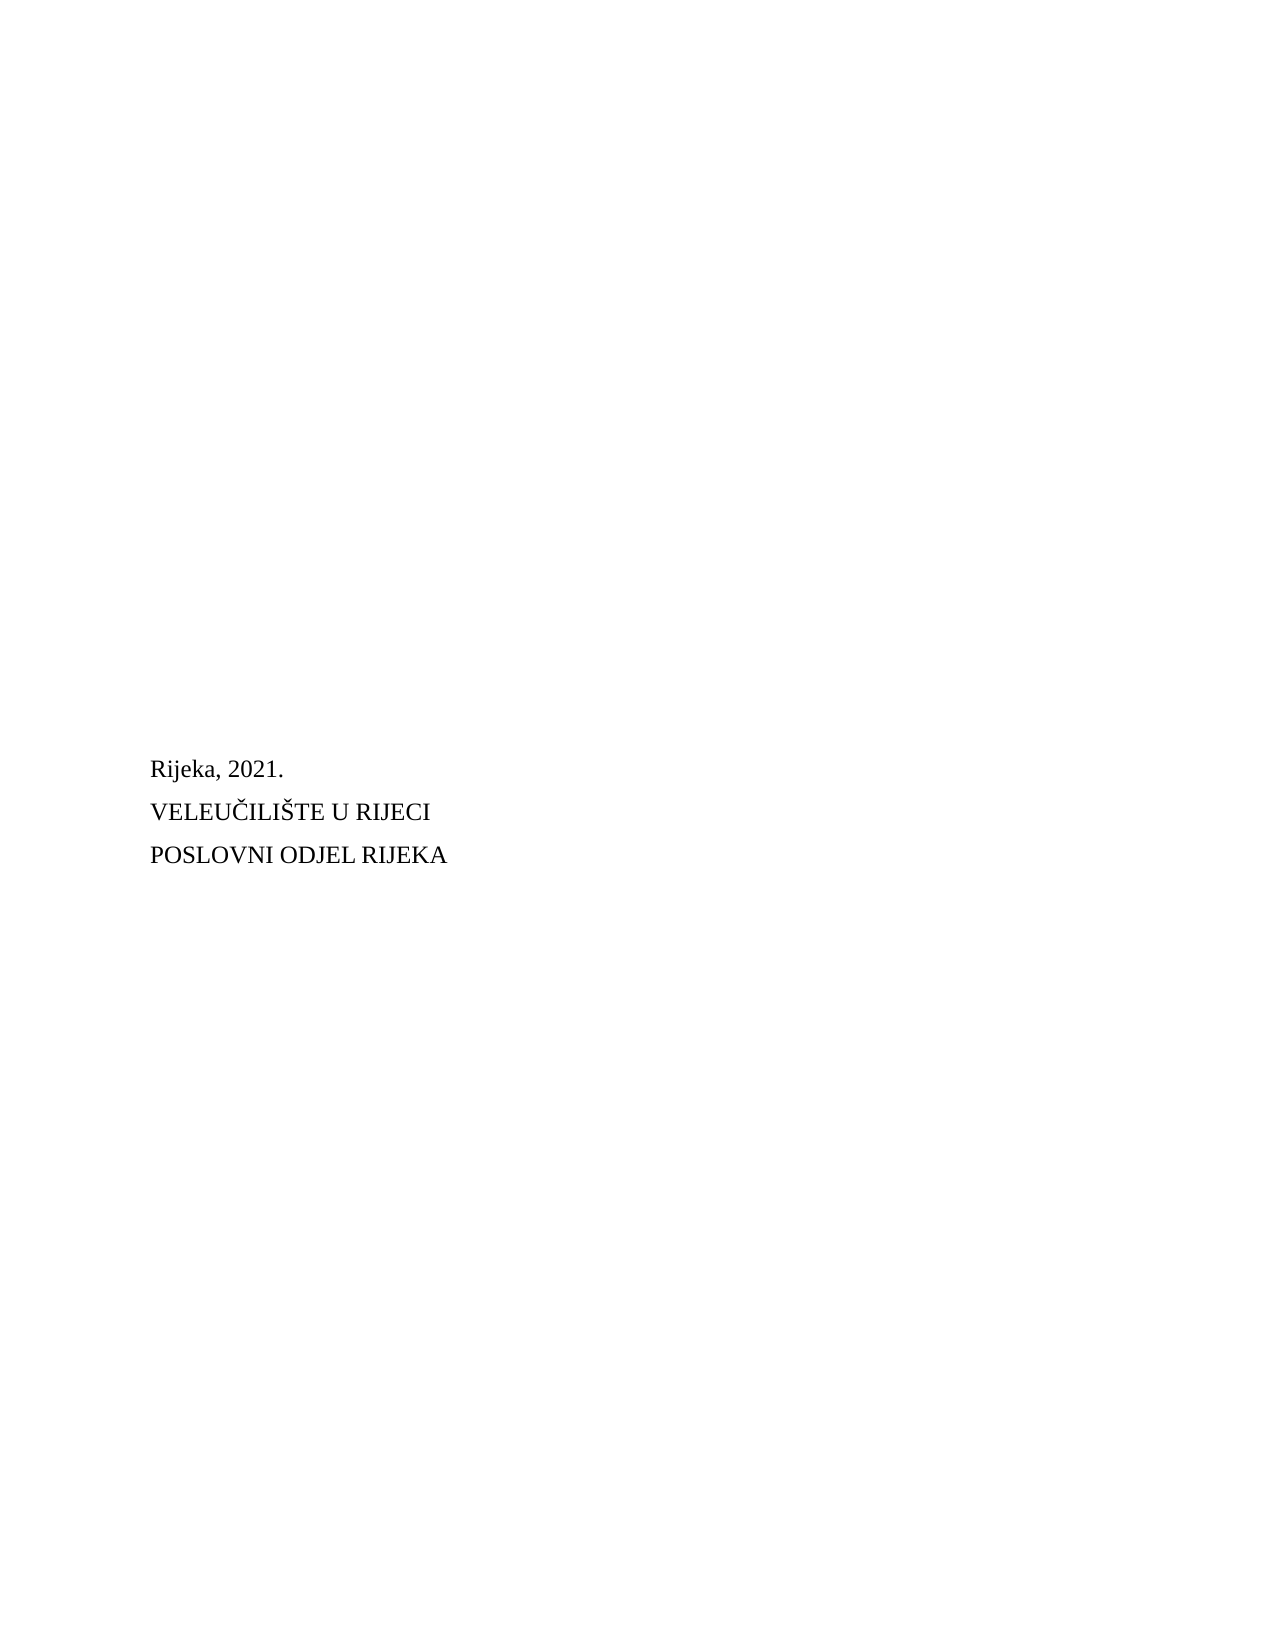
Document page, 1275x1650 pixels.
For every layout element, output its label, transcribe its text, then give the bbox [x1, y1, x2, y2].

text Rijeka, 2021. [150, 754, 1125, 782]
text POSLOVNI ODJEL RIJEKA [150, 840, 1125, 869]
text VELEUČILIŠTE U RIJECI [150, 797, 1125, 826]
